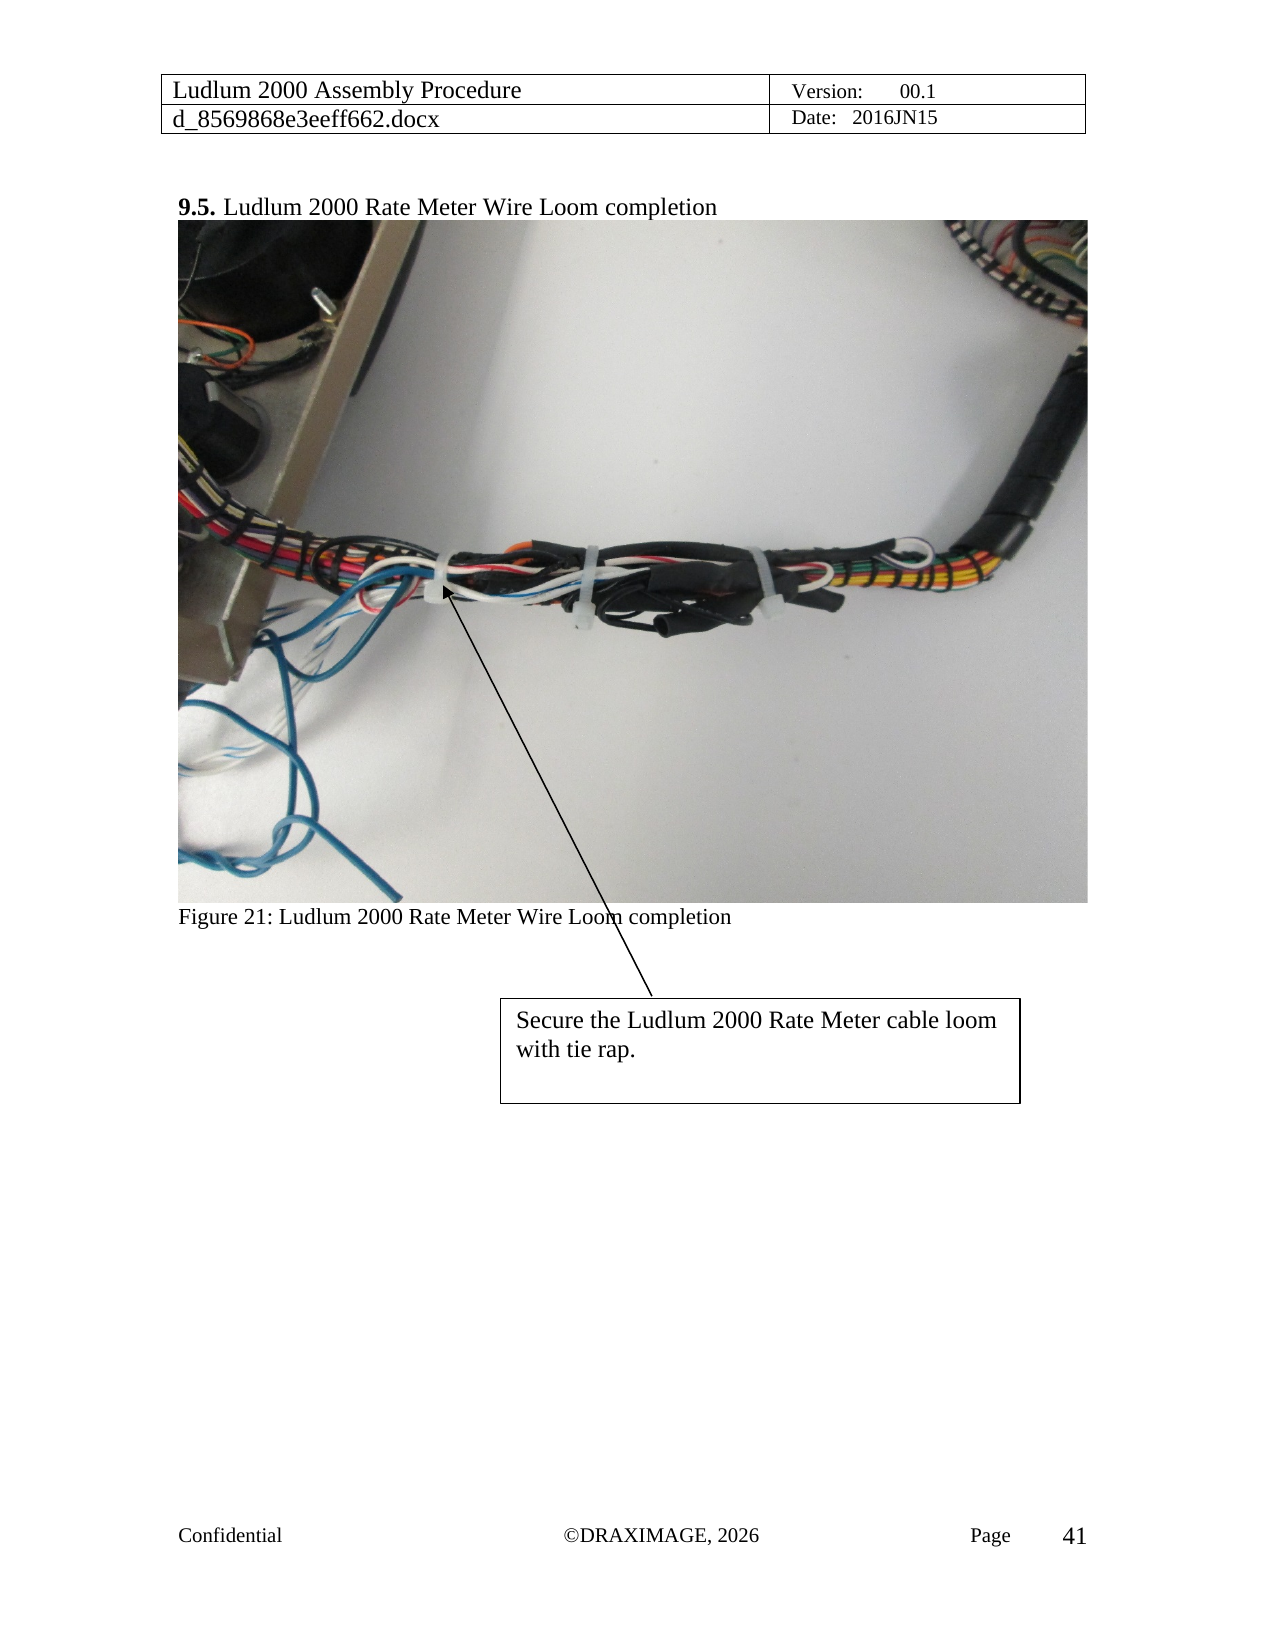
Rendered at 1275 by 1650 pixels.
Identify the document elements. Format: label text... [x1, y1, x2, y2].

picture [178, 220, 1088, 903]
text Figure 21: Ludlum 2000 Rate Meter Wire Loom completion [606, 903, 1087, 929]
subtitle Ludlum 2000 Rate Meter Wire Loom completion [178, 192, 1087, 220]
text Figure 21: Ludlum 2000 Rate Meter Wire Loom completion [178, 903, 616, 929]
